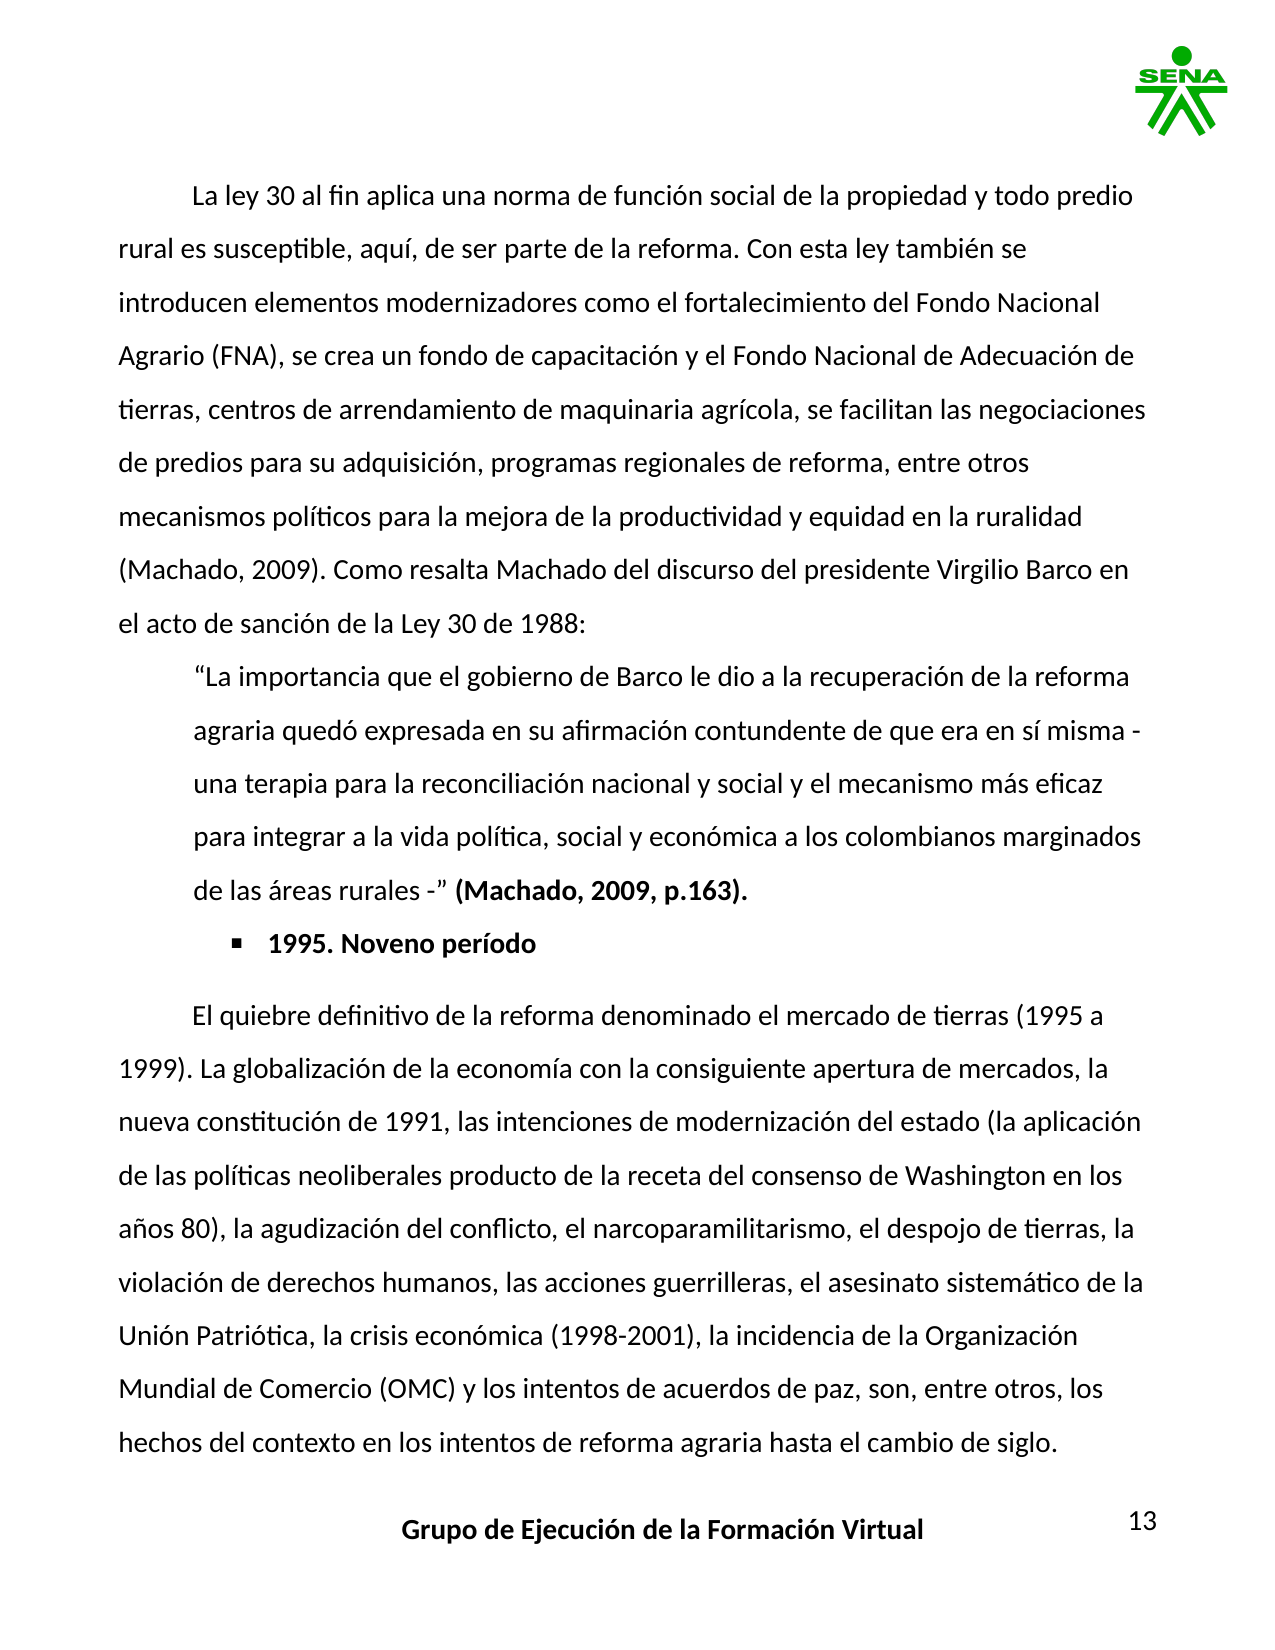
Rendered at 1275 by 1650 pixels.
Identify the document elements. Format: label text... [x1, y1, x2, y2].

picture [1135, 46, 1228, 136]
list 1995. Noveno período [230, 925, 1157, 961]
list “La importancia que el gobierno de Barco le dio a la recuperación de la reforma agraria quedó expresada en su afirmación contundente de que era en sí misma - una terapia para la reconciliación nacional y social y el mecanismo más eficaz para integrar a la vida política, social y económica a los colombianos marginados de las áreas rurales -” (Machado, 2009, p.163). [193, 658, 1157, 907]
list La ley 30 al fin aplica una norma de función social de la propiedad y todo predio rural es susceptible, aquí, de ser parte de la reforma. Con esta ley también se introducen elementos modernizadores como el fortalecimiento del Fondo Nacional Agrario (FNA), se crea un fondo de capacitación y el Fondo Nacional de Adecuación de tierras, centros de arrendamiento de maquinaria agrícola, se facilitan las negociaciones de predios para su adquisición, programas regionales de reforma, entre otros mecanismos políticos para la mejora de la productividad y equidad en la ruralidad (Machado, 2009). Como resalta Machado del discurso del presidente Virgilio Barco en el acto de sanción de la Ley 30 de 1988: [118, 177, 1157, 640]
list El quiebre definitivo de la reforma denominado el mercado de tierras (1995 a 1999). La globalización de la economía con la consiguiente apertura de mercados, la nueva constitución de 1991, las intenciones de modernización del estado (la aplicación de las políticas neoliberales producto de la receta del consenso de Washington en los años 80), la agudización del conflicto, el narcoparamilitarismo, el despojo de tierras, la violación de derechos humanos, las acciones guerrilleras, el asesinato sistemático de la Unión Patriótica, la crisis económica (1998-2001), la incidencia de la Organización Mundial de Comercio (OMC) y los intentos de acuerdos de paz, son, entre otros, los hechos del contexto en los intentos de reforma agraria hasta el cambio de siglo. [118, 997, 1157, 1460]
